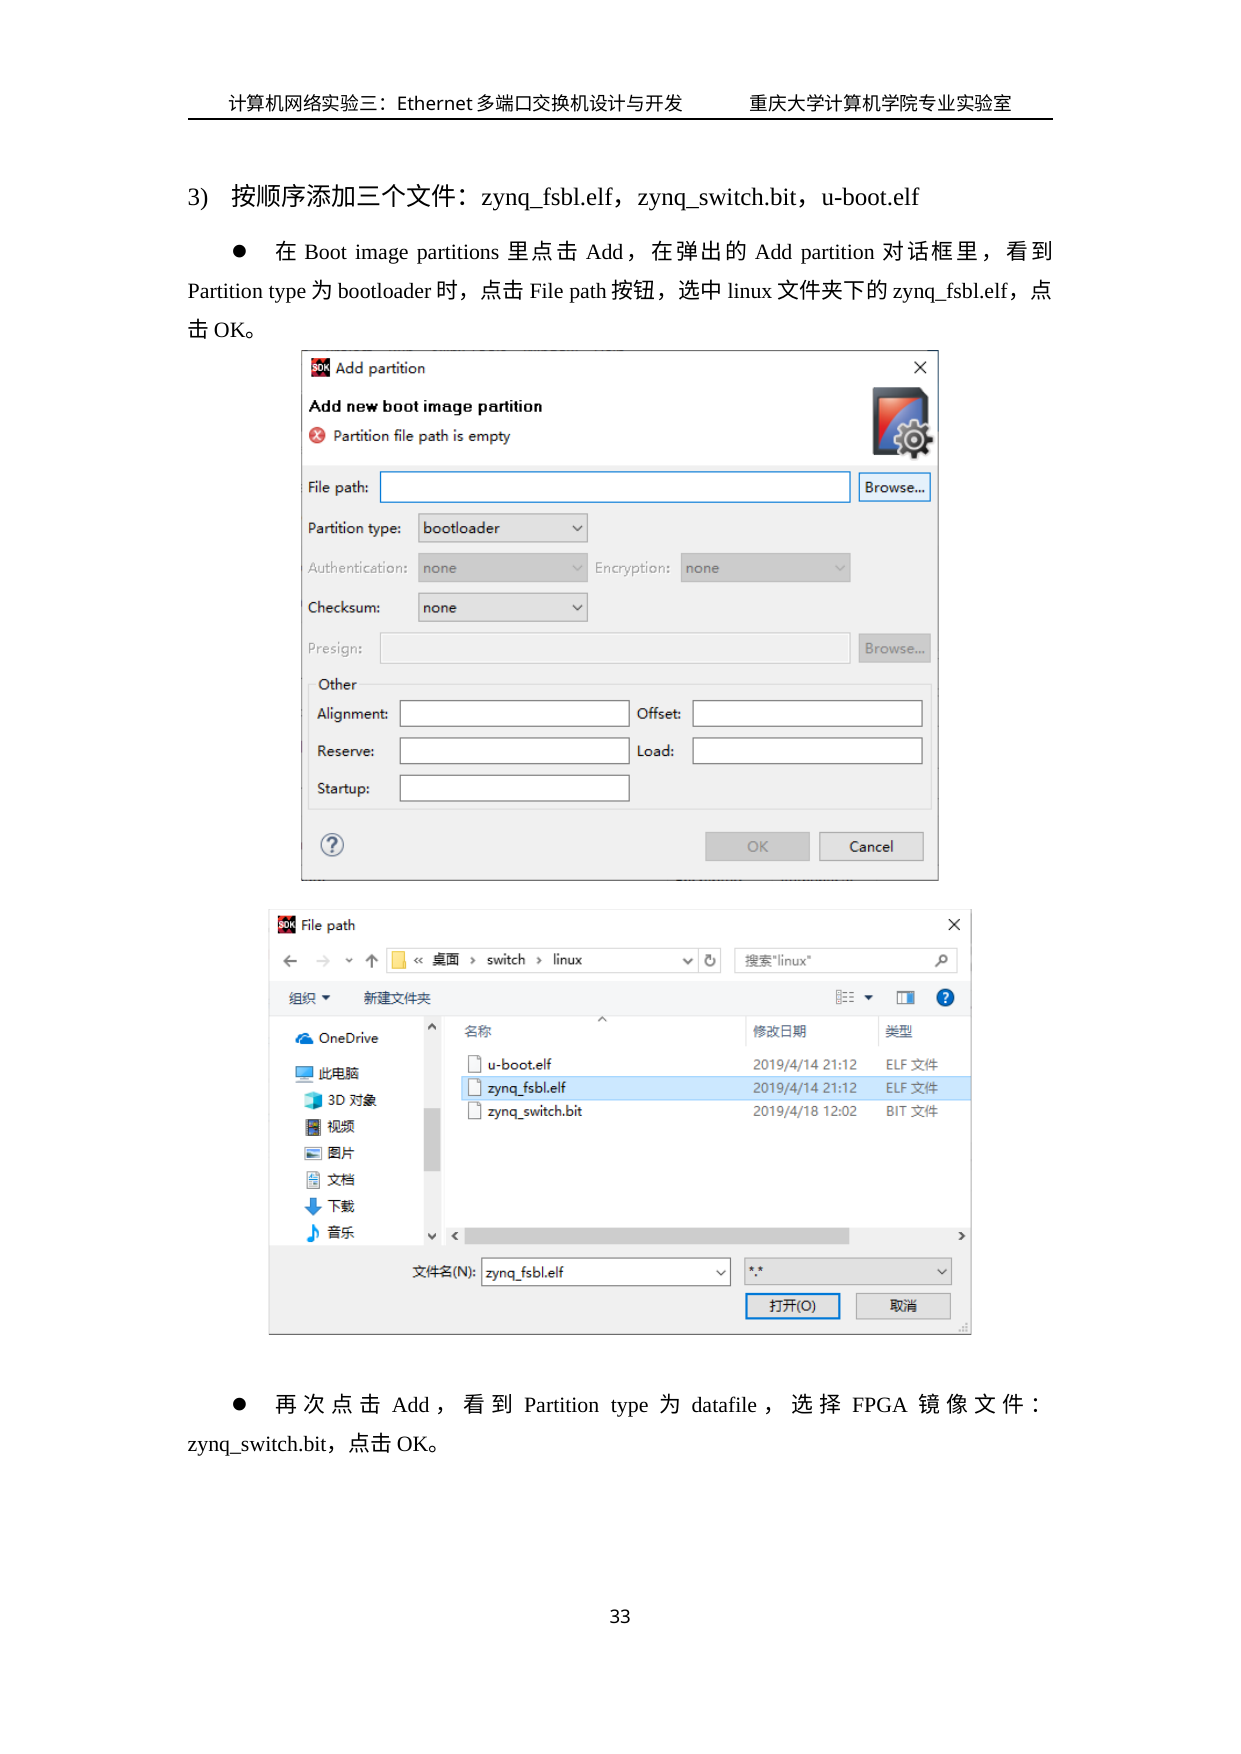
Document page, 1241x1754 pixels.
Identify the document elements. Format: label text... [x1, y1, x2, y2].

picture [268, 909, 972, 1335]
list 在Boot image partitions里点击Add，在弹出的Add partition对话框里，看到Partition type为bootloader时，点击File path按钮，选中linux文件夹下的zynq_fsbl.elf，点击OK。 [187, 234, 1053, 344]
picture [301, 350, 939, 881]
list 按顺序添加三个文件：zynq_fsbl.elf，zynq_switch.bit，u-boot.elf [187, 162, 1053, 227]
list 再次点击Add，看到Partition type为datafile，选择FPGA镜像文件：zynq_switch.bit，点击OK。 [187, 1386, 1053, 1458]
